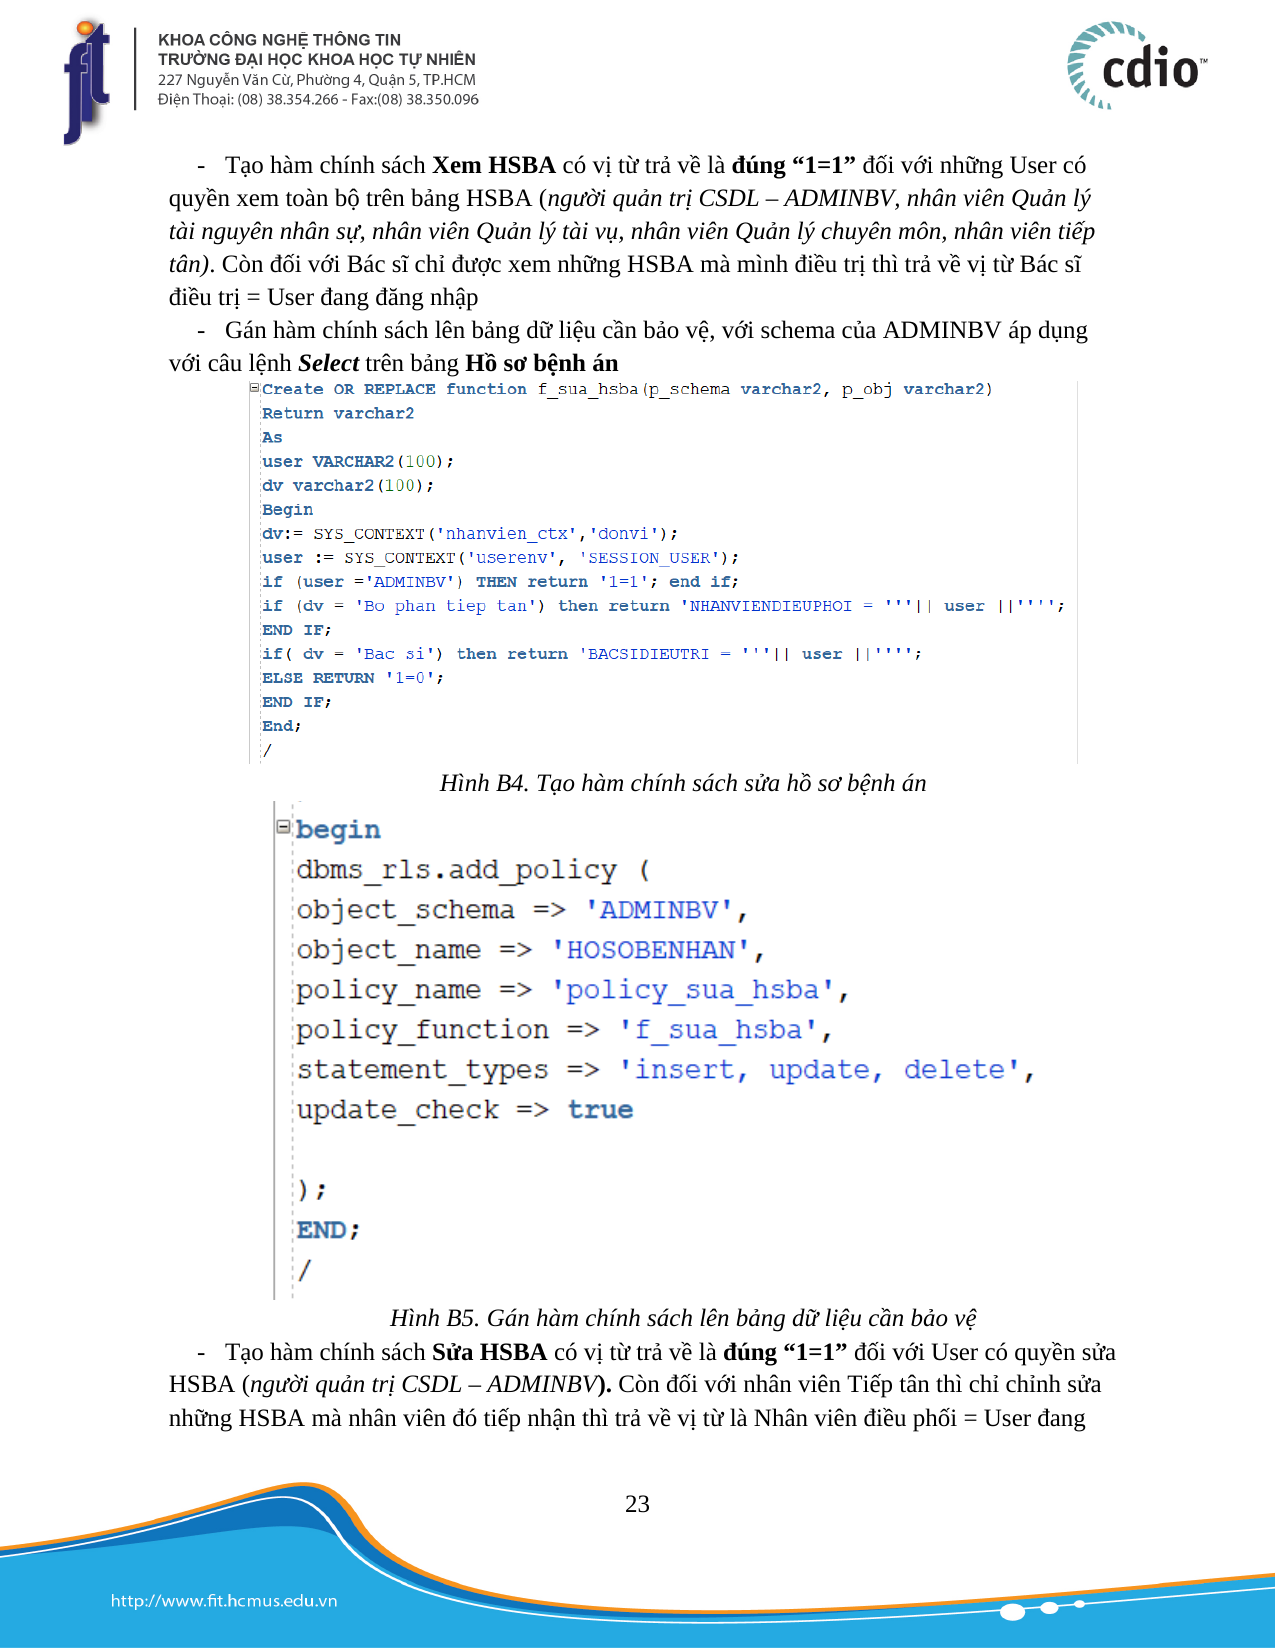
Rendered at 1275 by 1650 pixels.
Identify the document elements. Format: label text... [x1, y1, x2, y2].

picture [40, 10, 1220, 169]
picture [243, 801, 1219, 1300]
picture [225, 381, 1200, 764]
list Gán hàm chính sách lên bảng dữ liệu cần bảo vệ, với schema của ADMINBV áp dụng với câu lệnh Select trên bảng Hồ sơ bệnh án [169, 315, 1125, 377]
picture [0, 1479, 1275, 1648]
list Hình B4. Tạo hàm chính sách sửa hồ sơ bệnh án [244, 768, 1125, 797]
list Tạo hàm chính sách Xem HSBA có vị từ trả về là đúng “1=1” đối với những User có quyền xem toàn bộ trên bảng HSBA (người quản trị CSDL – ADMINBV, nhân viên Quản lý tài nguyên nhân sự, nhân viên Quản lý tài vụ, nhân viên Quản lý chuyên môn, nhân viên tiếp tân). Còn đối với Bác sĩ chỉ được xem những HSBA mà mình điều trị thì trả về vị từ Bác sĩ điều trị = User đang đăng nhập [169, 150, 1125, 311]
list Hình B5. Gán hàm chính sách lên bảng dữ liệu cần bảo vệ [244, 1303, 1125, 1332]
